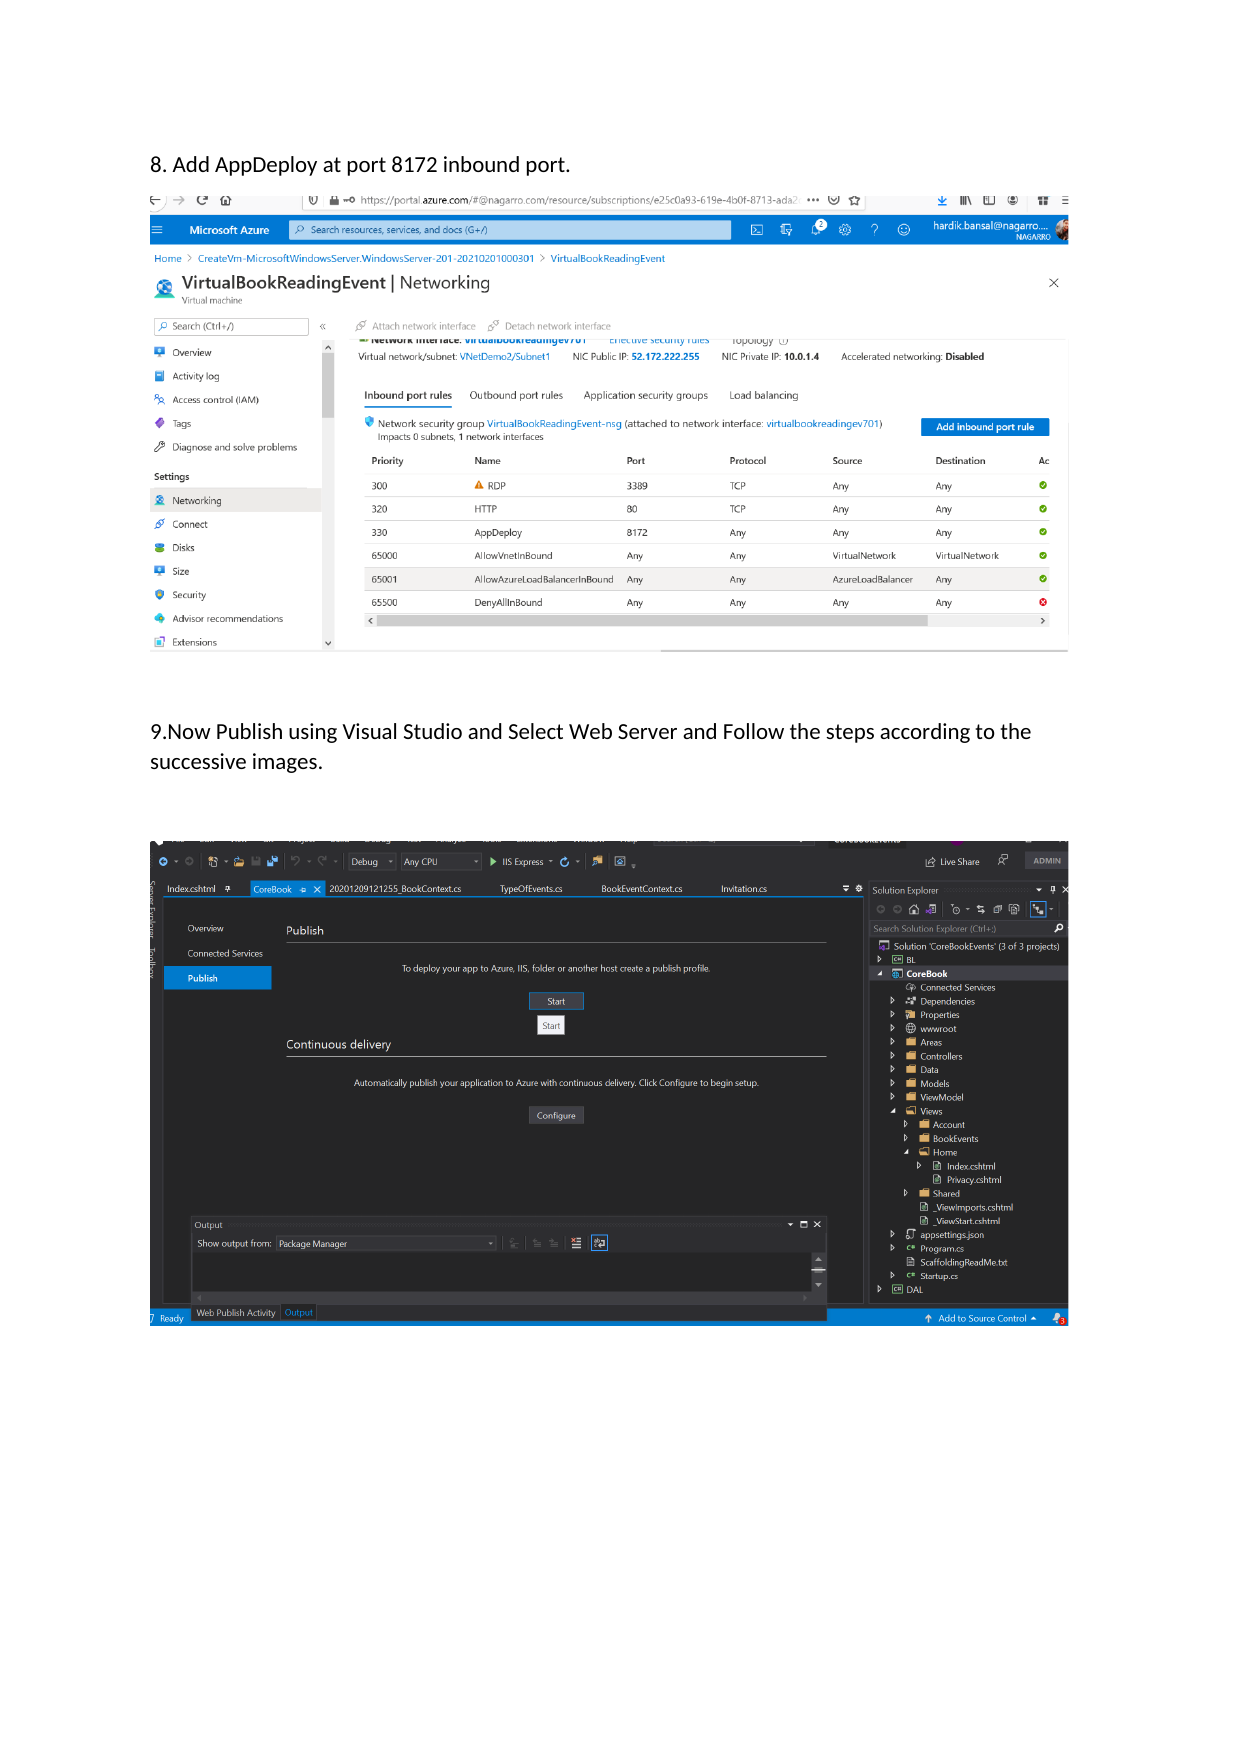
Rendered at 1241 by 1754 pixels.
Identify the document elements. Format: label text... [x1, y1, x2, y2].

picture [150, 841, 1069, 1326]
picture [150, 196, 1069, 652]
text 8. Add AppDeploy at port 8172 inbound port. [150, 150, 1090, 178]
text 9.Now Publish using Visual Studio and Select Web Server and Follow the steps according to the successive images. [150, 717, 1090, 775]
